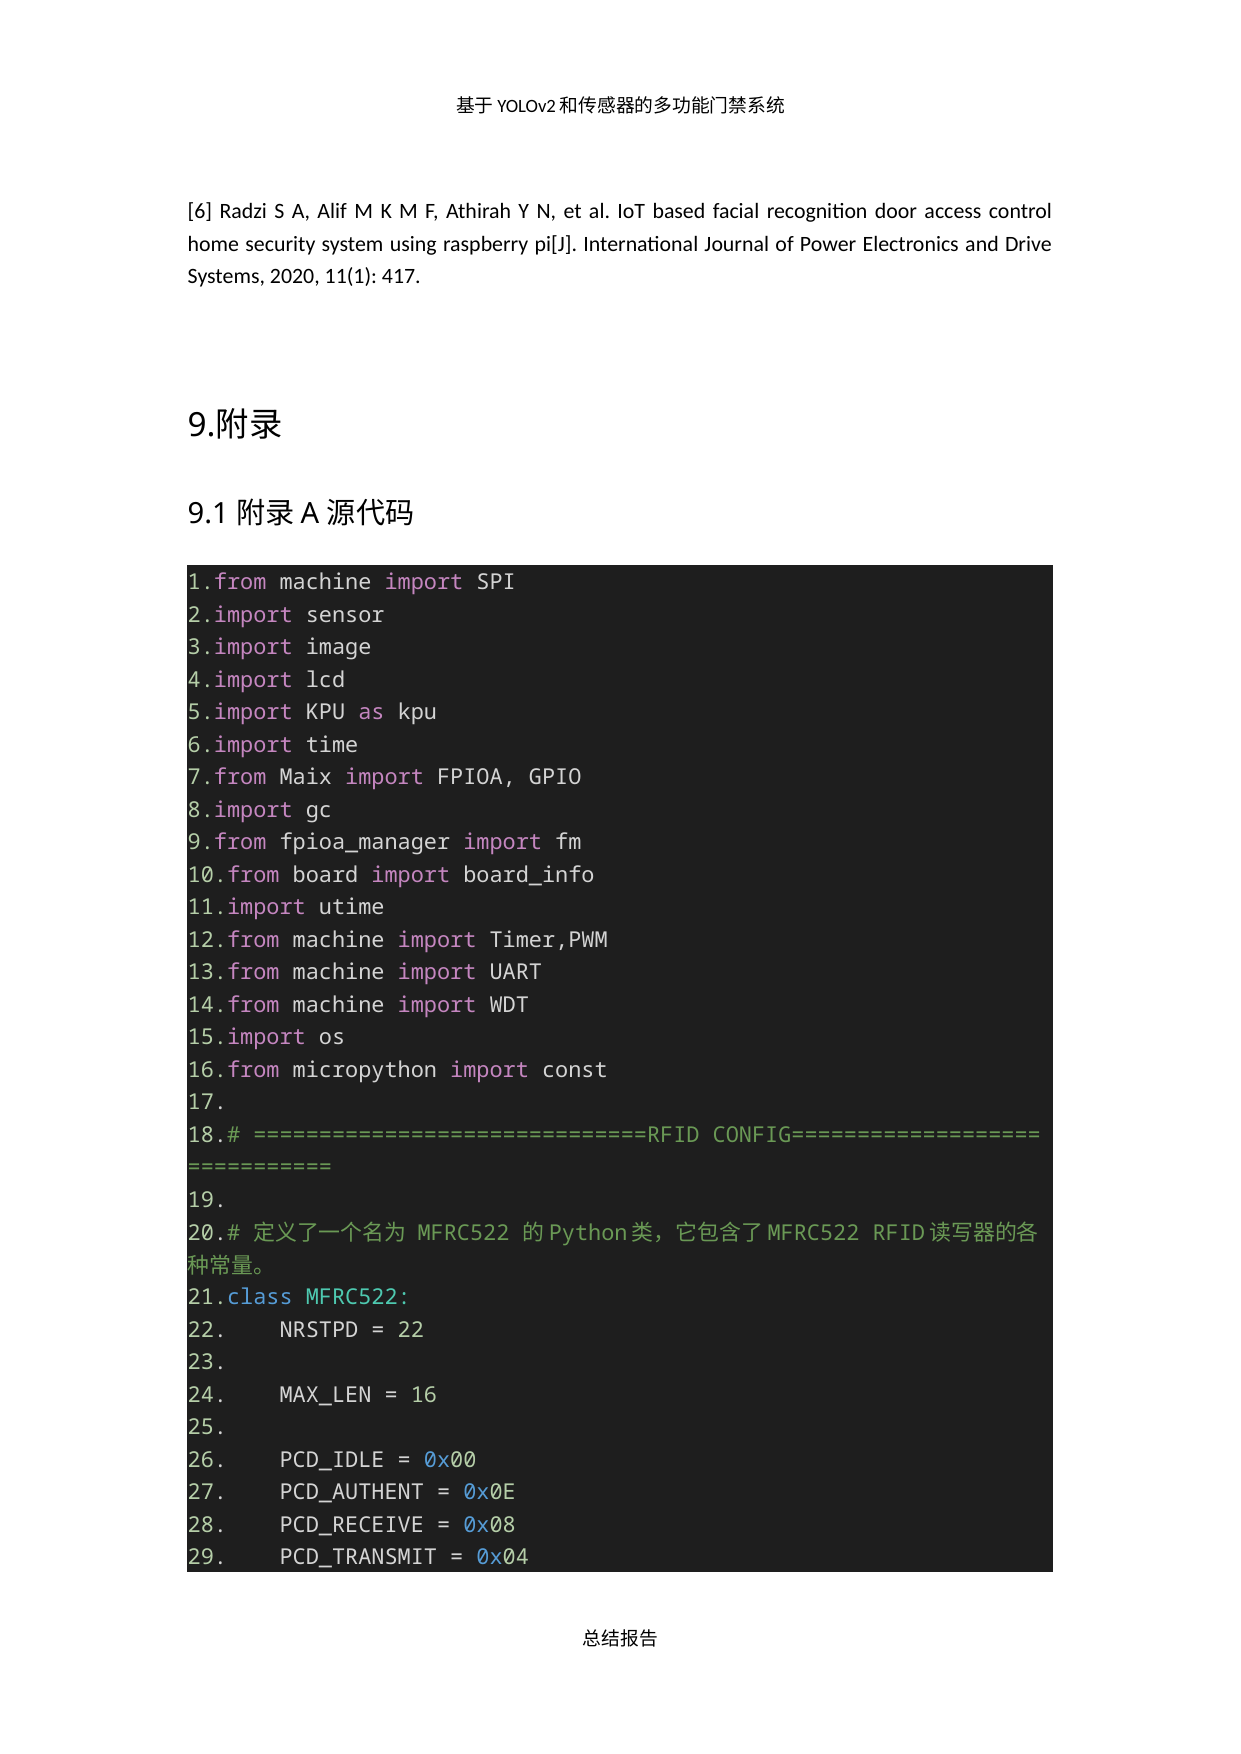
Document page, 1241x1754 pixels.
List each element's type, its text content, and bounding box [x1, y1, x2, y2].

text 16.from micropython import const [187, 1052, 1053, 1085]
text 26. PCD_IDLE = 0x00 [187, 1442, 1053, 1475]
text 7.from Maix import FPIOA, GPIO [187, 760, 1053, 792]
text 1.from machine import SPI [187, 565, 1053, 597]
text 13.from machine import UART [187, 955, 1053, 987]
text 23. [187, 1345, 1053, 1377]
text 14.from machine import WDT [187, 987, 1053, 1020]
text 15.import os [187, 1020, 1053, 1052]
text 27. PCD_AUTHENT = 0x0E [187, 1475, 1053, 1507]
text 29. PCD_TRANSMIT = 0x04 [187, 1540, 1053, 1572]
text 6.import time [187, 727, 1053, 760]
text 4.import lcd [187, 662, 1053, 695]
text 21.class MFRC522: [187, 1280, 1053, 1312]
text 17. [187, 1085, 1053, 1117]
text 9.from fpioa_manager import fm [187, 825, 1053, 857]
text 11.import utime [187, 890, 1053, 922]
text 2.import sensor [187, 597, 1053, 630]
text [6] Radzi S A, Alif M K M F, Athirah Y N, et al. IoT based facial recognition door access control home security system using raspberry pi[J]. International Journal of Power Electronics and Drive Systems, 2020, 11(1): 417. [187, 194, 1053, 292]
text 22. NRSTPD = 22 [187, 1312, 1053, 1345]
text 12.from machine import Timer,PWM [187, 922, 1053, 955]
text 19. [187, 1182, 1053, 1215]
text 8.import gc [187, 792, 1053, 825]
text 25. [187, 1410, 1053, 1442]
text 10.from board import board_info [187, 857, 1053, 890]
text 28. PCD_RECEIVE = 0x08 [187, 1507, 1053, 1540]
text 5.import KPU as kpu [187, 695, 1053, 727]
text 3.import image [187, 630, 1053, 662]
text 9.1 附录A 源代码 [187, 479, 1053, 544]
text 9.附录 [187, 389, 1053, 454]
text 24. MAX_LEN = 16 [187, 1377, 1053, 1410]
text 20.# 定义了一个名为 MFRC522 的Python类，它包含了MFRC522 RFID读写器的各种常量。 [187, 1215, 1053, 1280]
text 18.# ==============================RFID CONFIG============================== [187, 1117, 1053, 1182]
